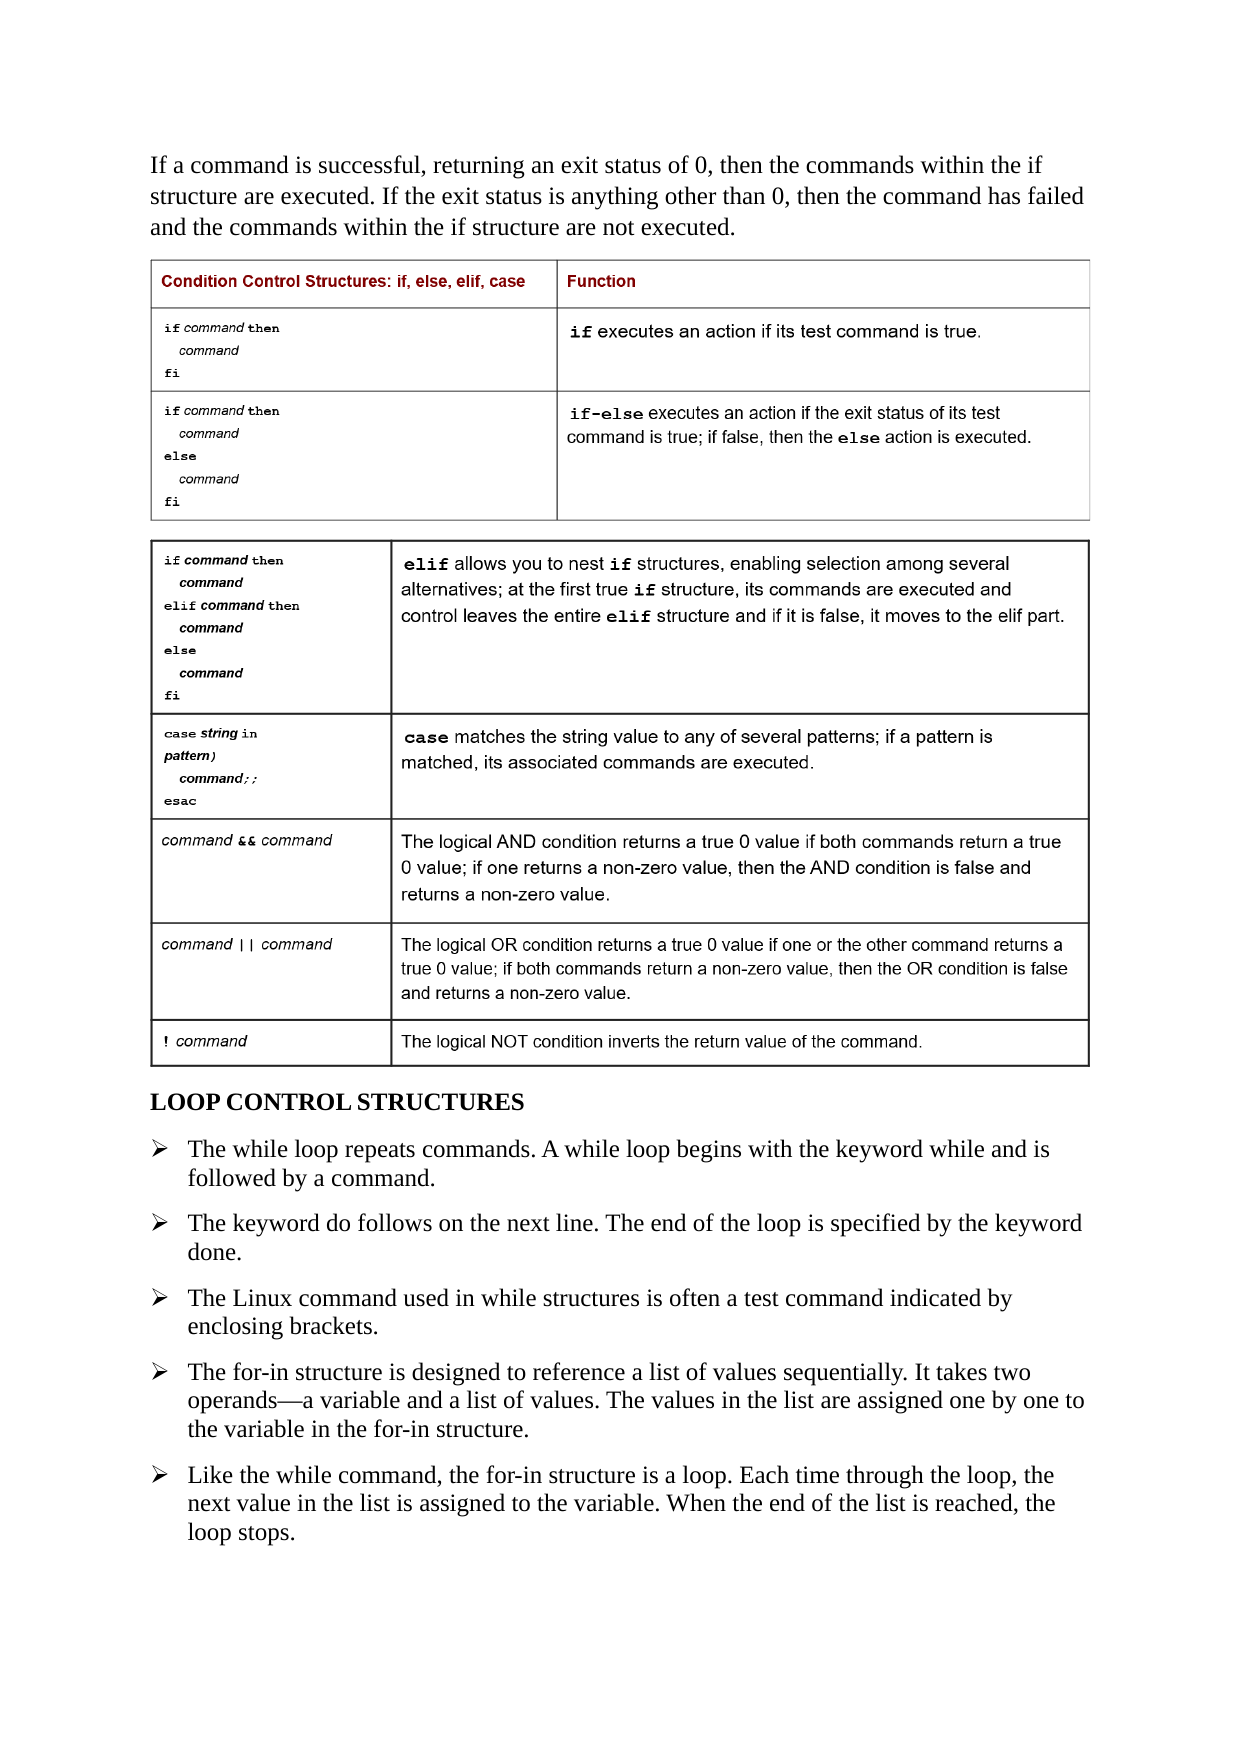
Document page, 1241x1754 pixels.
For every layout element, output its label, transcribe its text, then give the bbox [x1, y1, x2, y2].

text LOOP CONTROL STRUCTURES [150, 1087, 1090, 1115]
list The Linux command used in while structures is often a test command indicated by enclosing brackets. [150, 1283, 1090, 1340]
picture [150, 539, 1091, 1068]
list The keyword do follows on the next line. The end of the loop is specified by the keyword done. [150, 1208, 1090, 1266]
text If a command is successful, returning an exit status of 0, then the commands within the if structure are executed. If the exit status is anything other than 0, then the command has failed and the commands within the if structure are not executed. [150, 150, 1090, 241]
list The for-in structure is designed to reference a list of values sequentially. It takes two operands—a variable and a list of values. The values in the list are assigned one by one to the variable in the for-in structure. [150, 1357, 1090, 1443]
list The while loop repeats commands. A while loop begins with the keyword while and is followed by a command. [150, 1134, 1090, 1192]
list Like the while command, the for-in structure is a loop. Each time through the loop, the next value in the list is assigned to the variable. When the end of the list is reached, the loop stops. [150, 1460, 1090, 1546]
picture [150, 259, 1091, 521]
